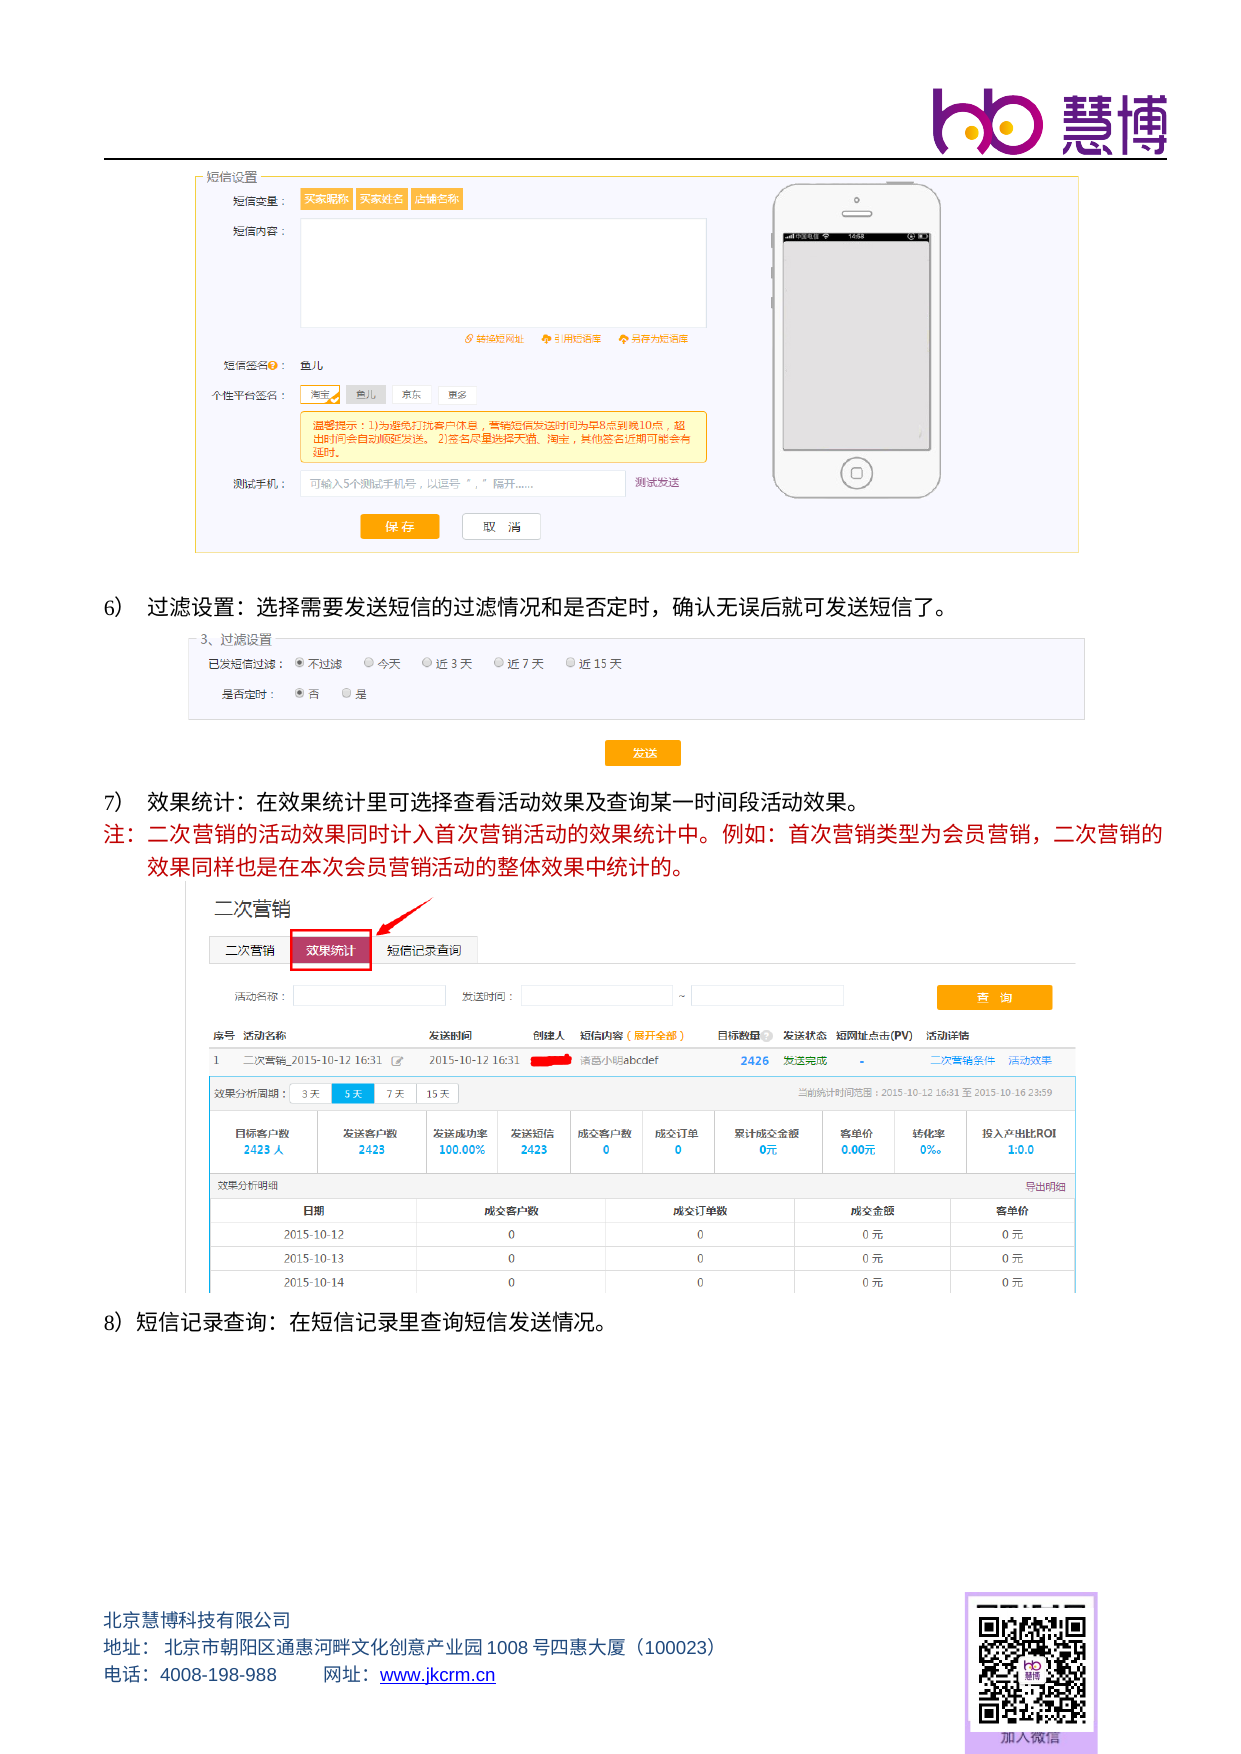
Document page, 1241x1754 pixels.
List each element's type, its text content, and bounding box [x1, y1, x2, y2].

text 7） 效果统计：在效果统计里可选择查看活动效果及查询某一时间段活动效果。 [103, 784, 1167, 817]
picture [185, 621, 1085, 774]
text 注：二次营销的活动效果同时计入首次营销活动的效果统计中。例如：首次营销类型为会员营销，二次营销的效果同样也是在本次会员营销活动的整体效果中统计的。 [103, 817, 1167, 882]
text 6） 过滤设置：选择需要发送短信的过滤情况和是否定时，确认无误后就可发送短信了。 [103, 589, 1167, 622]
picture [964, 1592, 1098, 1754]
picture [933, 88, 1167, 156]
picture [185, 166, 1085, 564]
picture [185, 881, 1085, 1293]
text 8）短信记录查询：在短信记录里查询短信发送情况。 [103, 1304, 1167, 1337]
